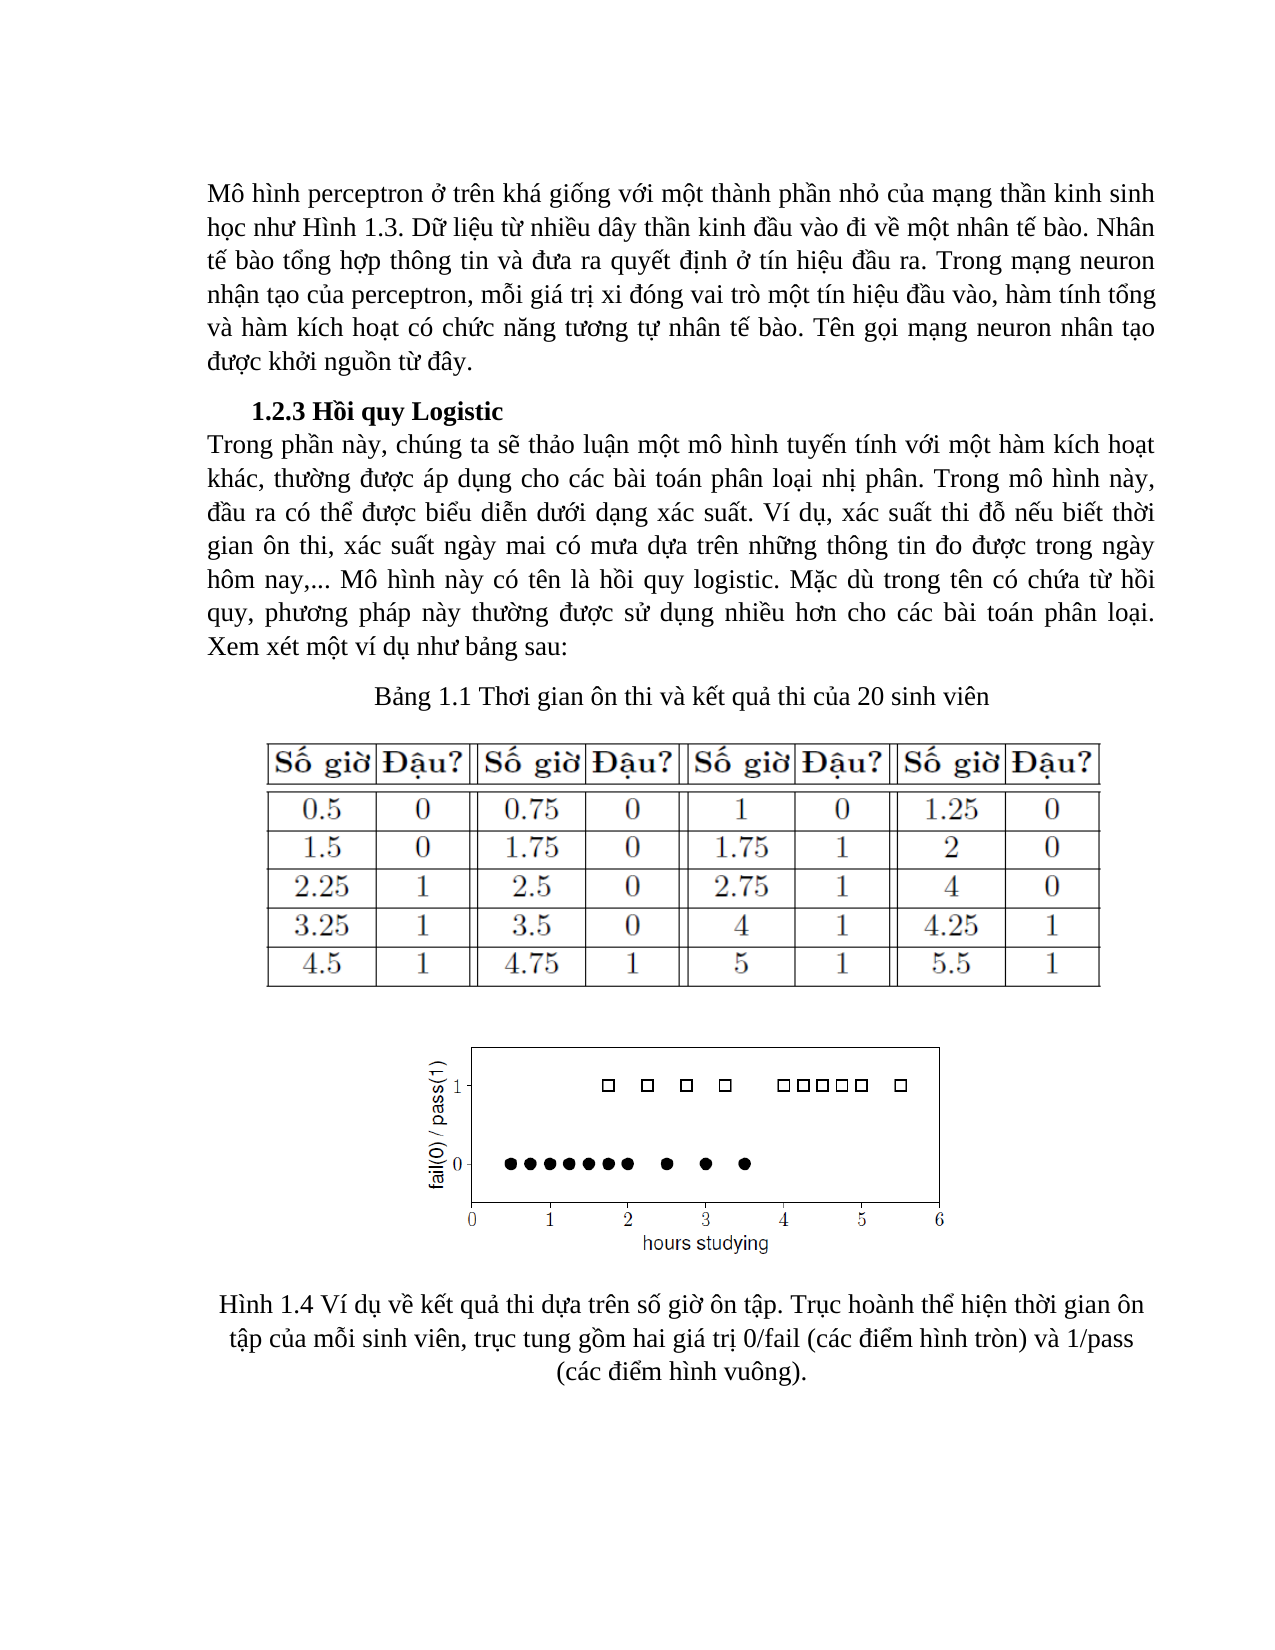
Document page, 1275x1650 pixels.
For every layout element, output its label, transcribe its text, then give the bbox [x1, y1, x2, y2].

text Hình 1.4 Ví dụ về kết quả thi dựa trên số giờ ôn tập. Trục hoành thể hiện thời gian ôn tập của mỗi sinh viên, trục tung gồm hai giá trị 0/fail (các điểm hình tròn) và 1/pass (các điểm hình vuông). [207, 1288, 1157, 1386]
picture [394, 1025, 970, 1270]
subtitle 1.2.3 Hồi quy Logistic [207, 395, 1157, 426]
text Bảng 1.1 Thơi gian ôn thi và kết quả thi của 20 sinh viên [207, 680, 1157, 711]
text Trong phần này, chúng ta sẽ thảo luận một mô hình tuyến tính với một hàm kích hoạt khác, thường được áp dụng cho các bài toán phân loại nhị phân. Trong mô hình này, đầu ra có thể được biểu diễn dưới dạng xác suất. Ví dụ, xác suất thi đỗ nếu biết thời gian ôn thi, xác suất ngày mai có mưa dựa trên những thông tin đo được trong ngày hôm nay,... Mô hình này có tên là hồi quy logistic. Mặc dù trong tên có chứa từ hồi quy, phương pháp này thường được sử dụng nhiều hơn cho các bài toán phân loại. Xem xét một ví dụ như bảng sau: [207, 429, 1157, 661]
text Mô hình perceptron ở trên khá giống với một thành phần nhỏ của mạng thần kinh sinh học như Hình 1.3. Dữ liệu từ nhiều dây thần kinh đầu vào đi về một nhân tế bào. Nhân tế bào tổng hợp thông tin và đưa ra quyết định ở tín hiệu đầu ra. Trong mạng neuron nhận tạo của perceptron, mỗi giá trị xi đóng vai trò một tín hiệu đầu vào, hàm tính tổng và hàm kích hoạt có chức năng tương tự nhân tế bào. Tên gọi mạng neuron nhân tạo được khởi nguồn từ đây. [207, 177, 1157, 376]
picture [251, 730, 1113, 1007]
